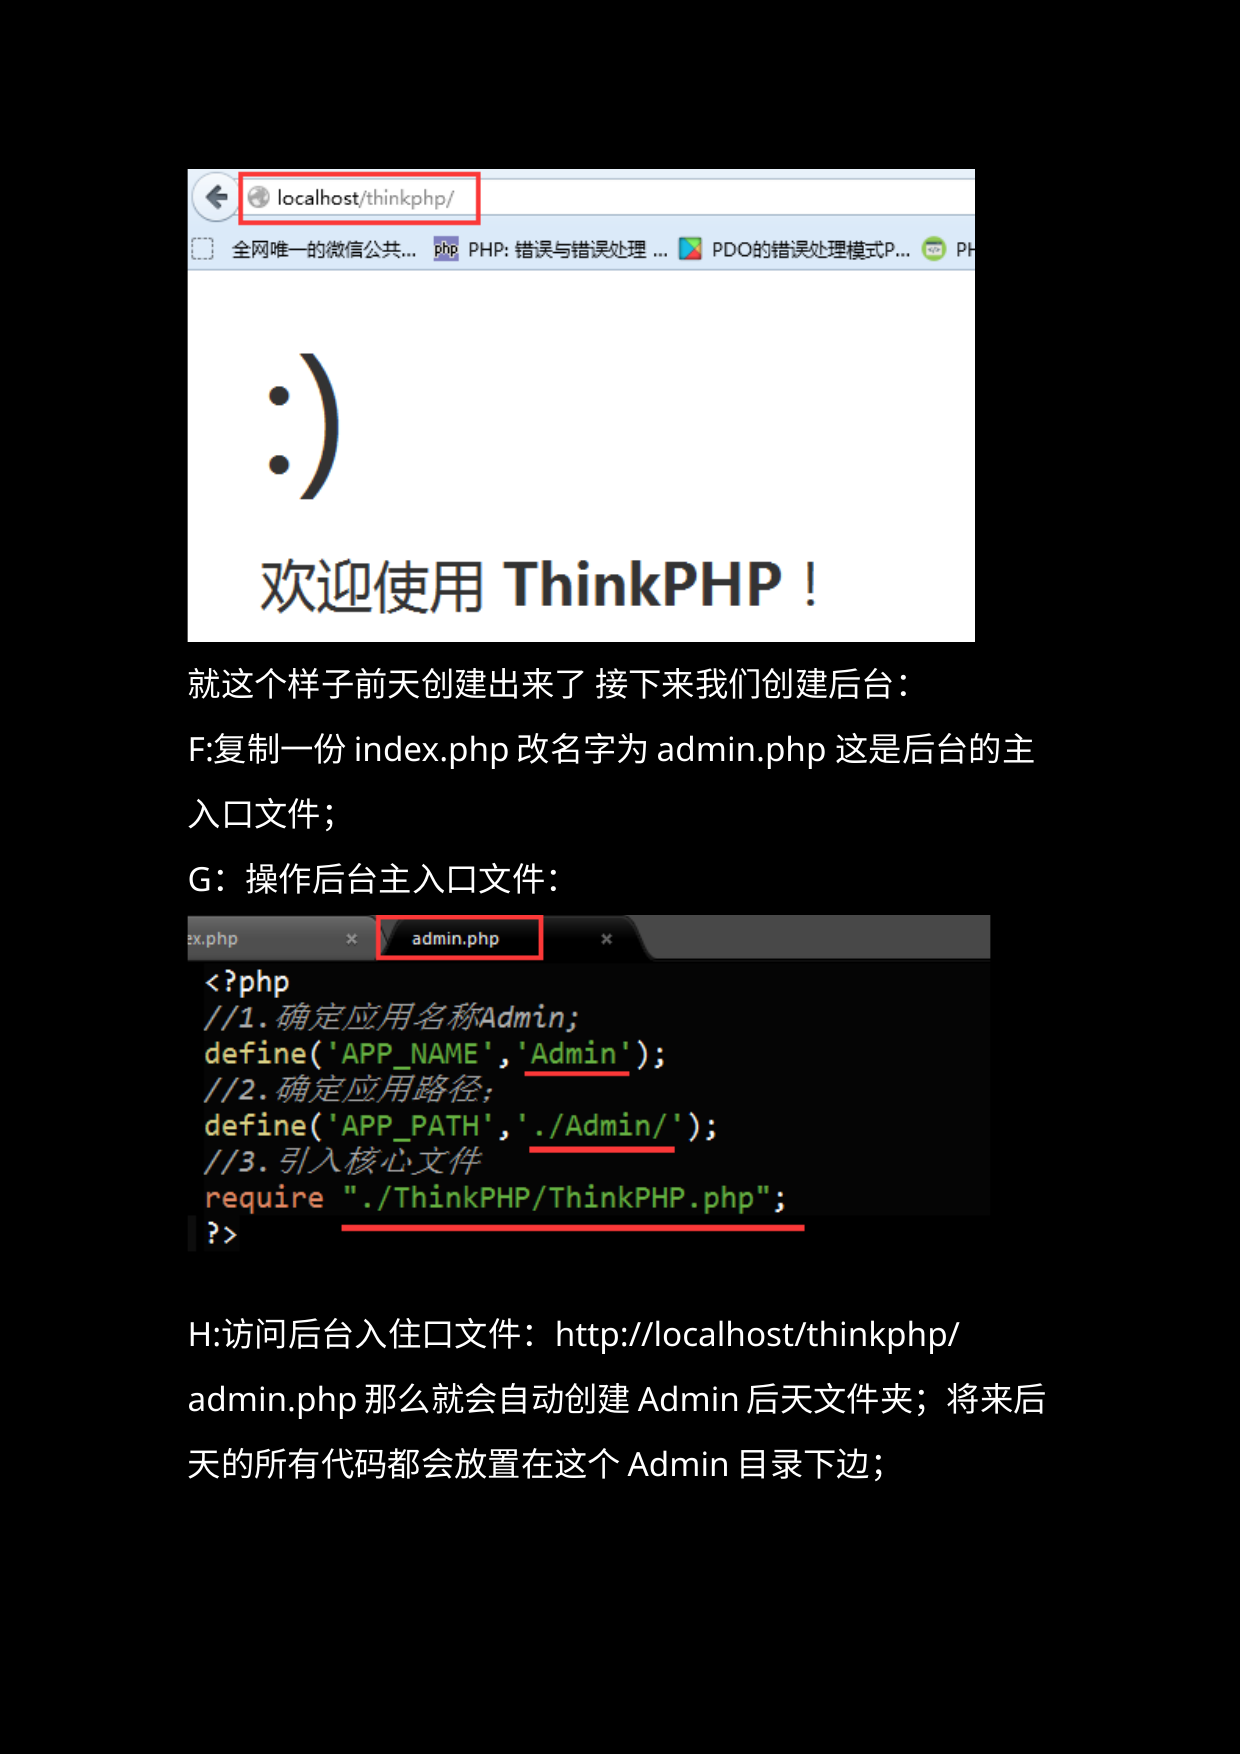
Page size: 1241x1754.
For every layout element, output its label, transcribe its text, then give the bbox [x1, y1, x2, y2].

text F:复制一份index.php改名字为admin.php 这是后台的主入口文件； [187, 714, 1053, 844]
picture [187, 915, 991, 1294]
text 就这个样子前天创建出来了 接下来我们创建后台： [187, 649, 1053, 714]
text H:访问后台入住口文件：http://localhost/thinkphp/admin.php那么就会自动创建Admin后天文件夹；将来后天的所有代码都会放置在这个Admin目录下边； [187, 1299, 1053, 1494]
picture [187, 169, 975, 642]
text G：操作后台主入口文件： [187, 844, 1053, 909]
